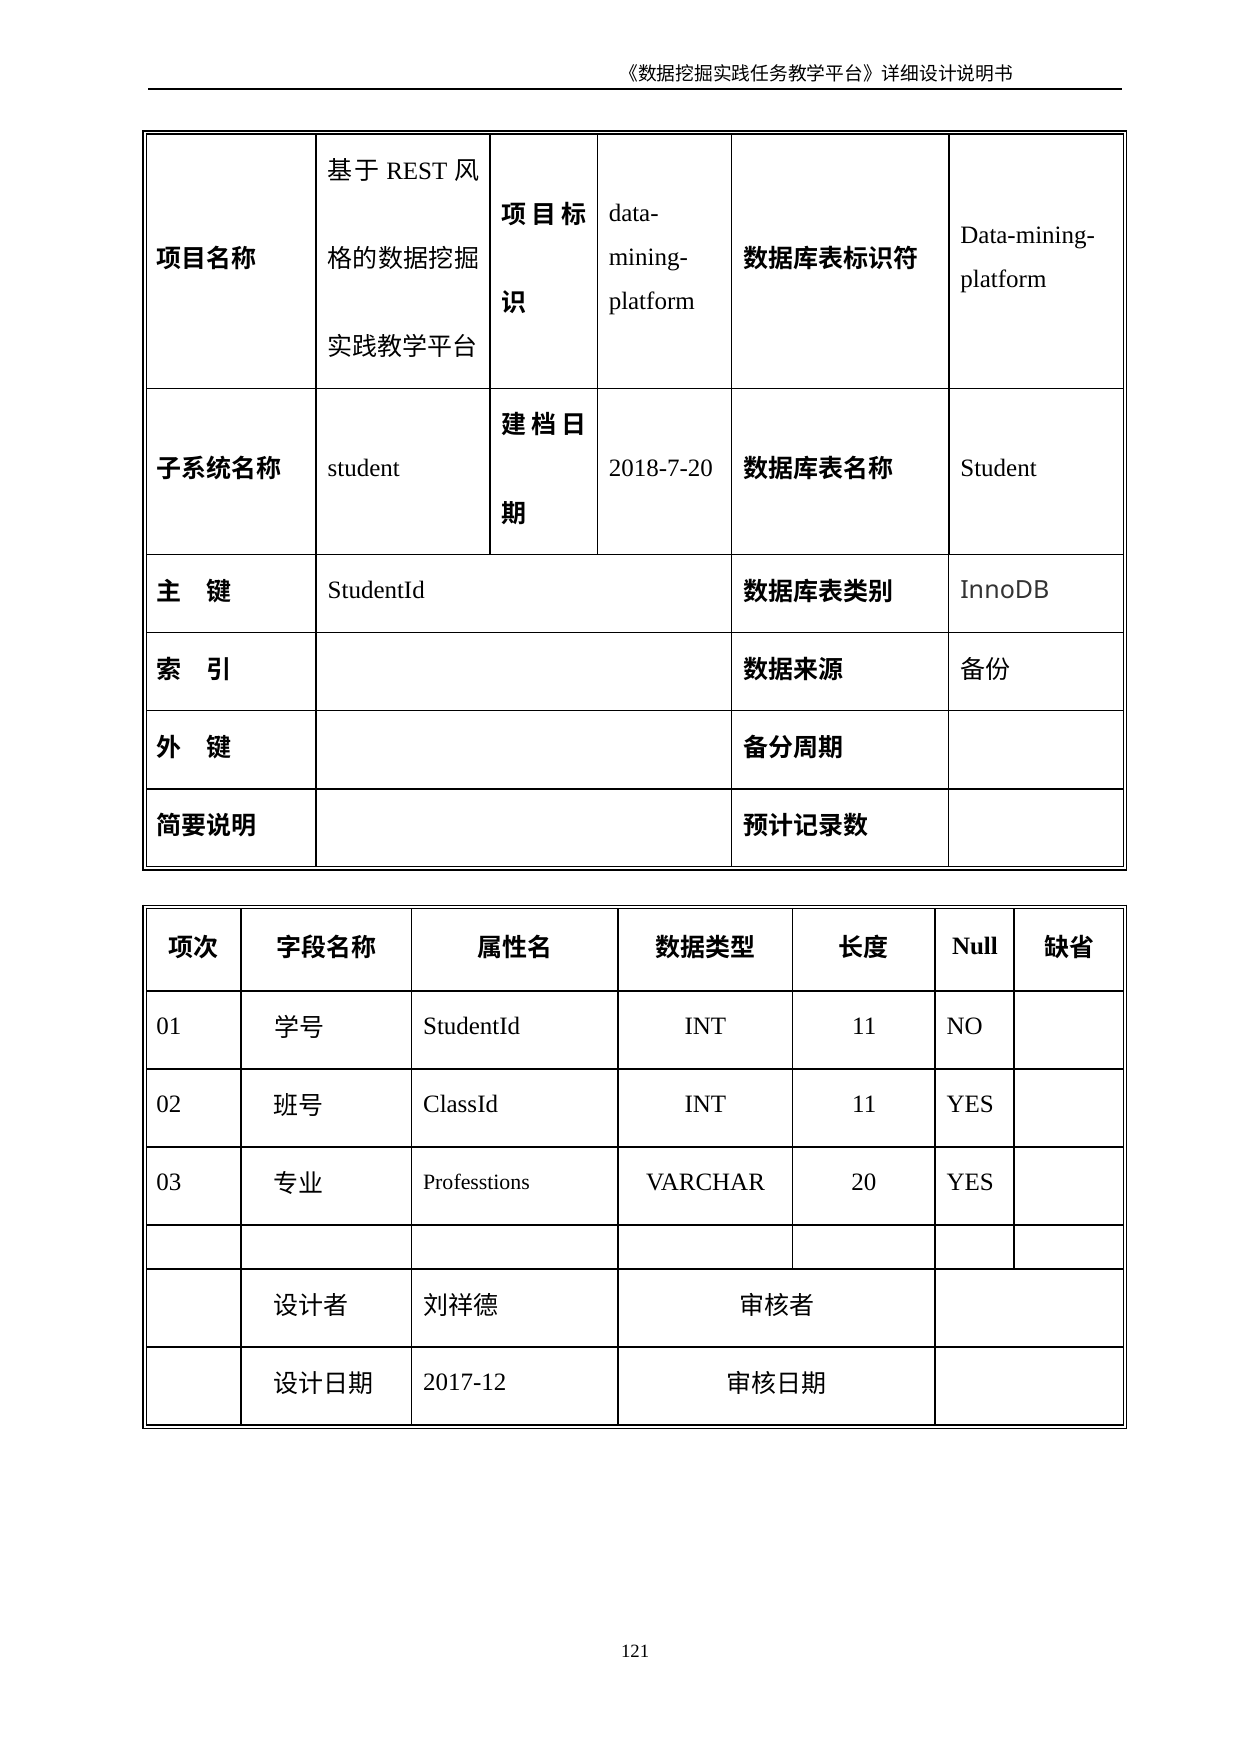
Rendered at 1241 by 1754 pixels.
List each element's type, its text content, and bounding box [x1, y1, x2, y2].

table_cell Professtions [412, 1148, 617, 1224]
table_cell 备份 [949, 633, 1123, 710]
table_cell 11 [793, 1070, 934, 1146]
table_header 项目标识 [491, 135, 597, 387]
table_cell [147, 1348, 240, 1424]
table_header 数据库表标识符 [732, 135, 948, 387]
table_header 缺省 [1015, 909, 1123, 990]
table_cell 班号 [242, 1070, 411, 1146]
table_cell [317, 711, 731, 788]
table_cell [317, 633, 731, 710]
table_cell StudentId [412, 992, 617, 1068]
table_cell student [317, 389, 489, 554]
table_cell [1015, 992, 1123, 1068]
table_header Null [936, 909, 1013, 990]
table_cell StudentId [317, 555, 731, 632]
table_header 基于REST风格的数据挖掘实践教学平台 [317, 135, 489, 387]
table_cell [147, 1270, 240, 1346]
table_cell 02 [147, 1070, 240, 1146]
table_cell 设计日期 [242, 1348, 411, 1424]
table_header 项目名称 [147, 135, 315, 387]
table_cell YES [936, 1148, 1013, 1224]
table_cell 索 引 [147, 633, 315, 710]
table_header 数据类型 [619, 909, 792, 990]
table_cell 数据库表类别 [732, 555, 948, 632]
table_cell [1015, 1148, 1123, 1224]
table_cell InnoDB [949, 555, 1123, 632]
table_cell 专业 [242, 1148, 411, 1224]
table_cell 2017-12 [412, 1348, 617, 1424]
table_header 属性名 [412, 909, 617, 990]
table_cell [317, 790, 731, 866]
table_cell 简要说明 [147, 790, 315, 866]
table_cell 20 [793, 1148, 934, 1224]
table_cell int [619, 992, 792, 1068]
table_cell 2018-7-20 [598, 389, 731, 554]
table_cell 子系统名称 [147, 389, 315, 554]
table_cell 刘祥德 [412, 1270, 617, 1346]
table_cell NO [936, 992, 1013, 1068]
table_cell VARCHAR [619, 1148, 792, 1224]
table_cell 数据来源 [732, 633, 948, 710]
table_cell ClassId [412, 1070, 617, 1146]
table_cell INt [619, 1070, 792, 1146]
table_cell 主 键 [147, 555, 315, 632]
table_cell 01 [147, 992, 240, 1068]
table_cell 数据库表名称 [732, 389, 948, 554]
table_cell 预计记录数 [732, 790, 948, 866]
table_cell 备分周期 [732, 711, 948, 788]
table_cell [936, 1226, 1013, 1268]
table_cell 外 键 [147, 711, 315, 788]
table_cell [949, 790, 1123, 866]
table_cell 建档日期 [491, 389, 597, 554]
table_cell 03 [147, 1148, 240, 1224]
table_cell [936, 1348, 1123, 1424]
table_cell YES [936, 1070, 1013, 1146]
table_cell [936, 1270, 1123, 1346]
table_cell 学号 [242, 992, 411, 1068]
table_cell [949, 711, 1123, 788]
table_cell 审核者 [619, 1270, 934, 1346]
table_header 字段名称 [242, 909, 411, 990]
table_cell [1015, 1226, 1123, 1268]
table_header 长度 [793, 909, 934, 990]
table_header Data-mining-platform [950, 135, 1123, 387]
table_cell [1015, 1070, 1123, 1146]
table_header data-mining-platform [598, 135, 731, 387]
table_cell [619, 1226, 792, 1268]
table_cell 设计者 [242, 1270, 411, 1346]
table_header 项次 [147, 909, 240, 990]
table_cell [412, 1226, 617, 1268]
table_cell 11 [793, 992, 934, 1068]
table_cell [242, 1226, 411, 1268]
table_cell [147, 1226, 240, 1268]
table_cell [793, 1226, 934, 1268]
table_cell Student [950, 389, 1123, 554]
table_cell 审核日期 [619, 1348, 934, 1424]
